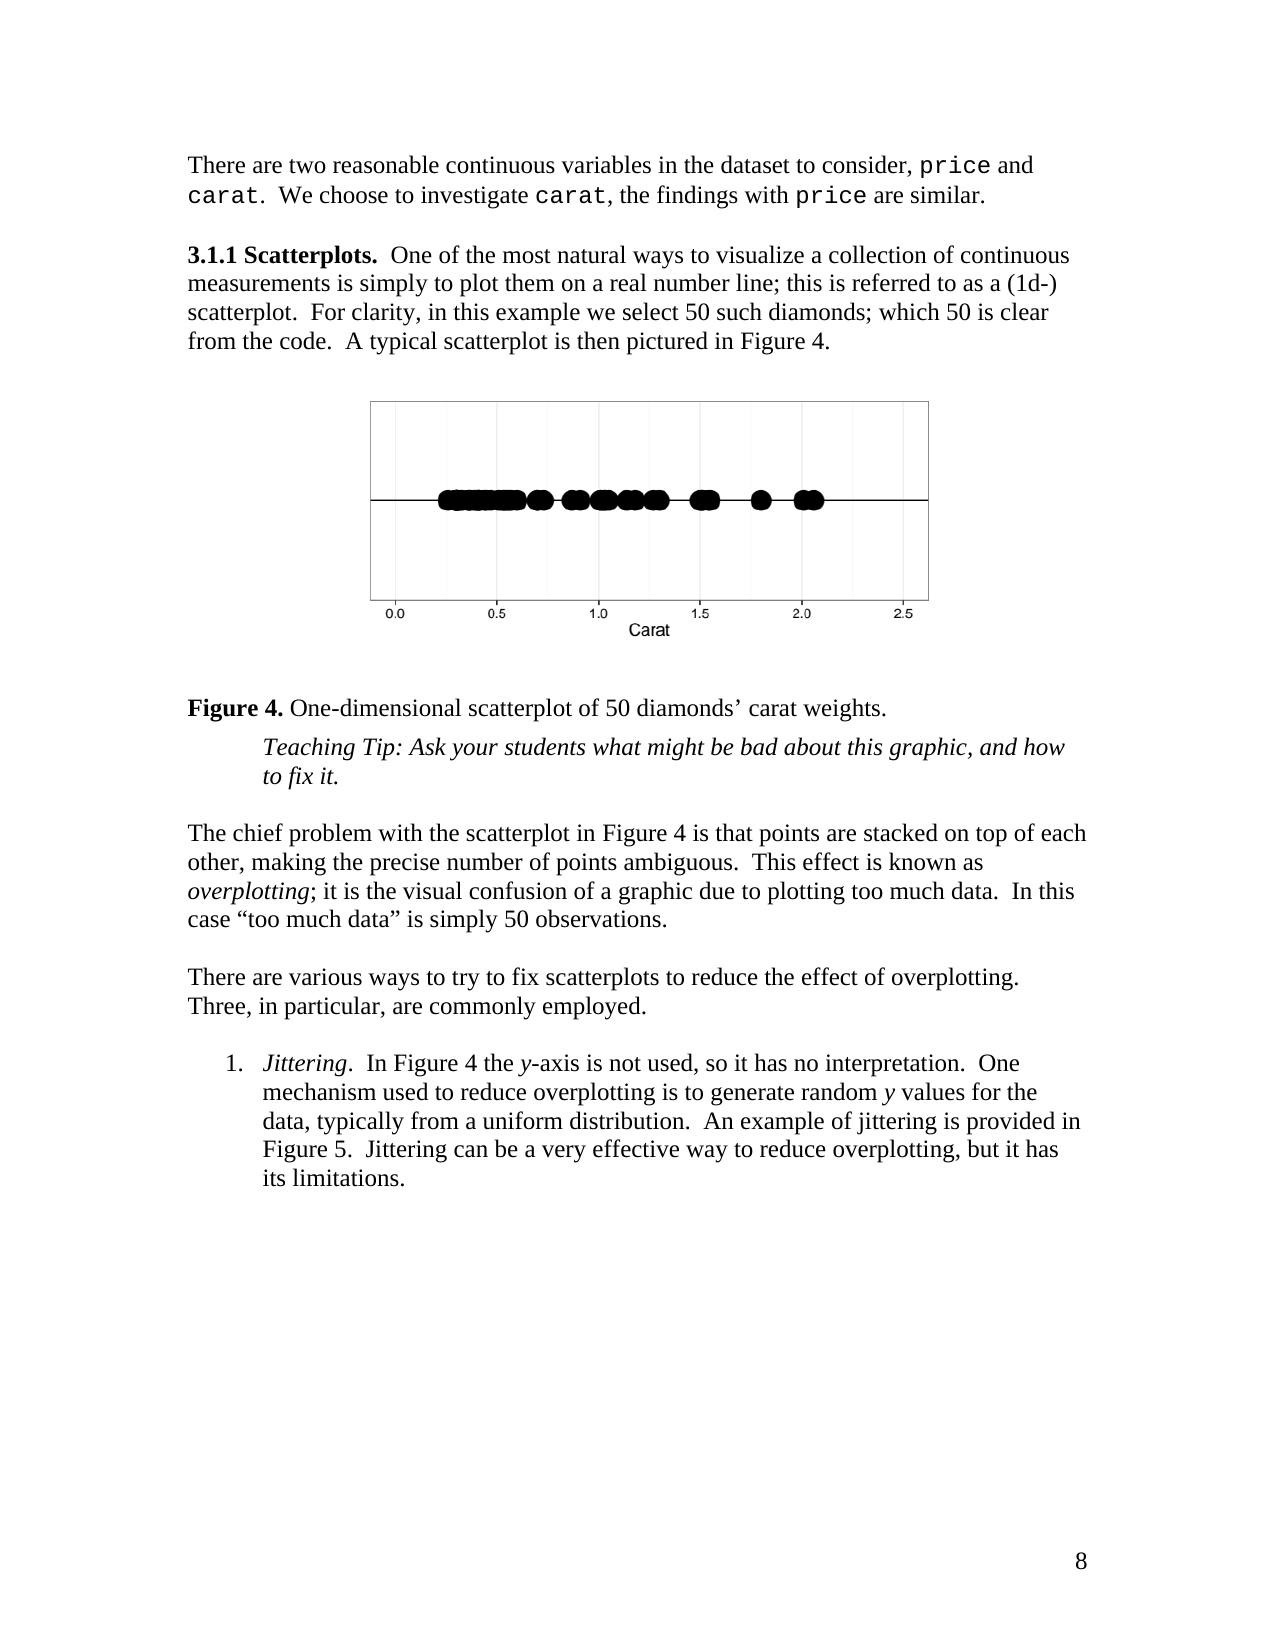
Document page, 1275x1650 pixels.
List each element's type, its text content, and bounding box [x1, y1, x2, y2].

list Jittering. In Figure 4 the y-axis is not used, so it has no interpretation. One mechanism used to reduce overplotting is to generate random y values for the data, typically from a uniform distribution. An example of jittering is provided in Figure 5. Jittering can be a very effective way to reduce overplotting, but it has its limitations. [225, 1048, 1087, 1192]
text The chief problem with the scatterplot in Figure 4 is that points are stacked on top of each other, making the precise number of points ambiguous. This effect is known as overplotting; it is the visual confusion of a graphic due to plotting too much data. In this case “too much data” is simply 50 observations. [187, 818, 1087, 933]
text There are various ways to try to fix scatterplots to reduce the effect of overplotting. Three, in particular, are commonly employed. [187, 962, 1087, 1019]
text Teaching Tip: Ask your students what might be bad about this graphic, and how to fix it. [262, 674, 1087, 789]
text There are two reasonable continuous variables in the dataset to consider, price and carat. We choose to investigate carat, the findings with price are similar. [187, 150, 1087, 211]
text 3.1.1 Scatterplots. One of the most natural ways to visualize a collection of continuous measurements is simply to plot them on a real number line; this is referred to as a (1d-) scatterplot. For clarity, in this example we select 50 such diamonds; which 50 is clear from the code. A typical scatterplot is then pictured in Figure 4. [187, 240, 1087, 355]
